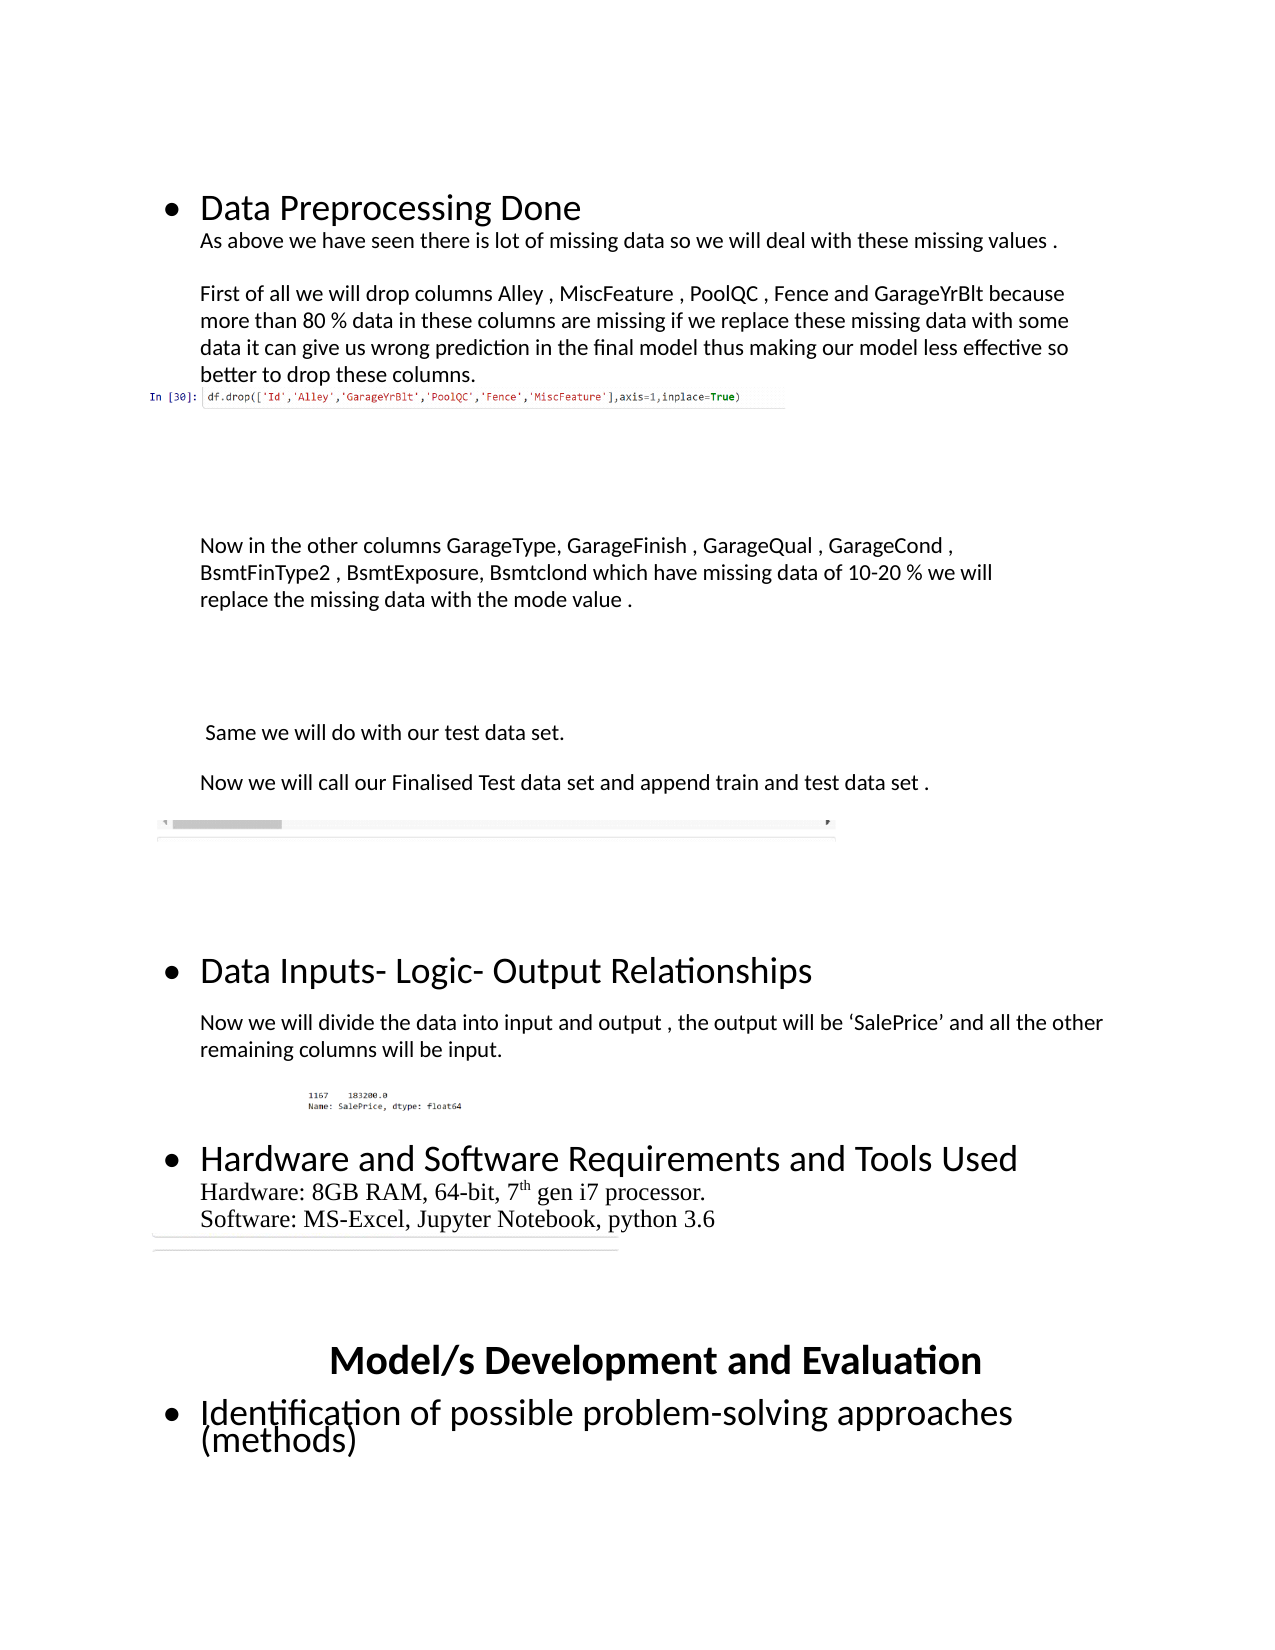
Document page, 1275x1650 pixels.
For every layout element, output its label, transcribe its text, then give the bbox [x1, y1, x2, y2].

text Model/s Development and Evaluation [301, 1354, 606, 1379]
list Identification of possible problem-solving approaches (methods) [162, 1404, 1064, 1458]
list Data Preprocessing Done [162, 200, 1125, 225]
text As above we have seen there is lot of missing data so we will deal with these missing values . [200, 229, 1125, 254]
text Now we will divide the data into input and output , the output will be ‘SalePrice’ and all the other remaining columns will be input. [200, 1009, 1125, 1063]
text Now in the other columns GarageType, GarageFinish , GarageQual , GarageCond , BsmtFinType2 , BsmtExposure, Bsmtclond which have missing data of 10-20 % we will replace the missing data with the mode value . [200, 531, 1046, 612]
text Same we will do with our test data set. [205, 720, 1125, 745]
text Hardware: 8GB RAM, 64-bit, 7th gen i7 processor. Software: MS-Excel, Jupyter Notebook, python 3.6 [200, 1178, 764, 1233]
list Hardware and Software Requirements and Tools Used [162, 1151, 1125, 1176]
text Now we will call our Finalised Test data set and append train and test data set . [200, 771, 1125, 796]
text First of all we will drop columns Alley , MiscFeature , PoolQC , Fence and GarageYrBlt because more than 80 % data in these columns are missing if we replace these missing data with some data it can give us wrong prediction in the final model thus making our model less effective so better to drop these columns. [200, 280, 1112, 388]
text Model/s Development and Evaluation [612, 1354, 1011, 1379]
list Data Inputs- Logic- Output Relationships [162, 963, 1125, 988]
